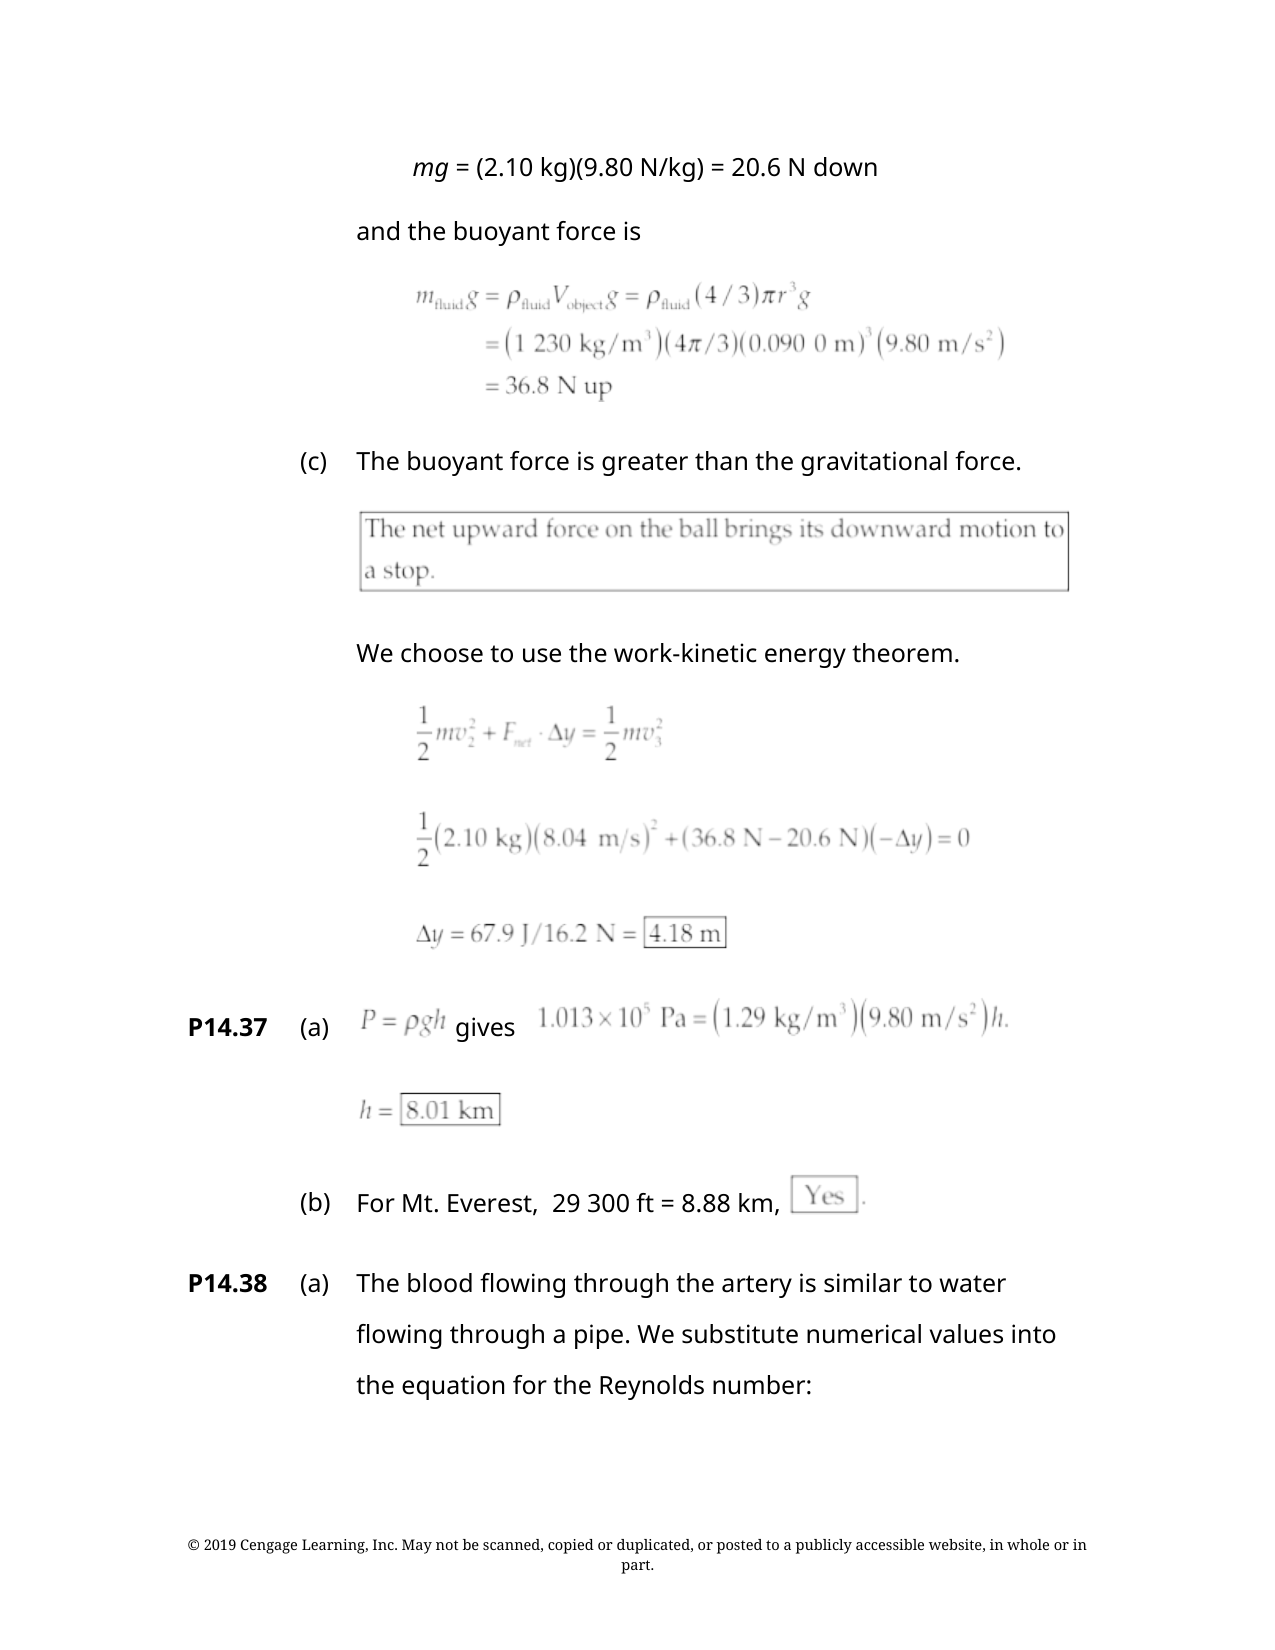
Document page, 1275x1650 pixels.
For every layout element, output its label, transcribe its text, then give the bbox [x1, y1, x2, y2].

text P14.38 (a) The blood flowing through the artery is similar to water flowing through a pipe. We substitute numerical values into the equation for the Reynolds number: [187, 1265, 1087, 1401]
text mg = (2.10 kg)(9.80 N/kg) = 20.6 N down [187, 150, 1087, 184]
text P14.37 (a) gives [187, 994, 1087, 1059]
text (c) The buoyant force is greater than the gravitational force. [187, 444, 1087, 478]
text (b) For Mt. Everest, 29 300 ft = 8.88 km, [187, 1171, 1087, 1234]
text We choose to use the work-kinetic energy theorem. [187, 636, 1087, 669]
text and the buoyant force is [187, 213, 1087, 248]
